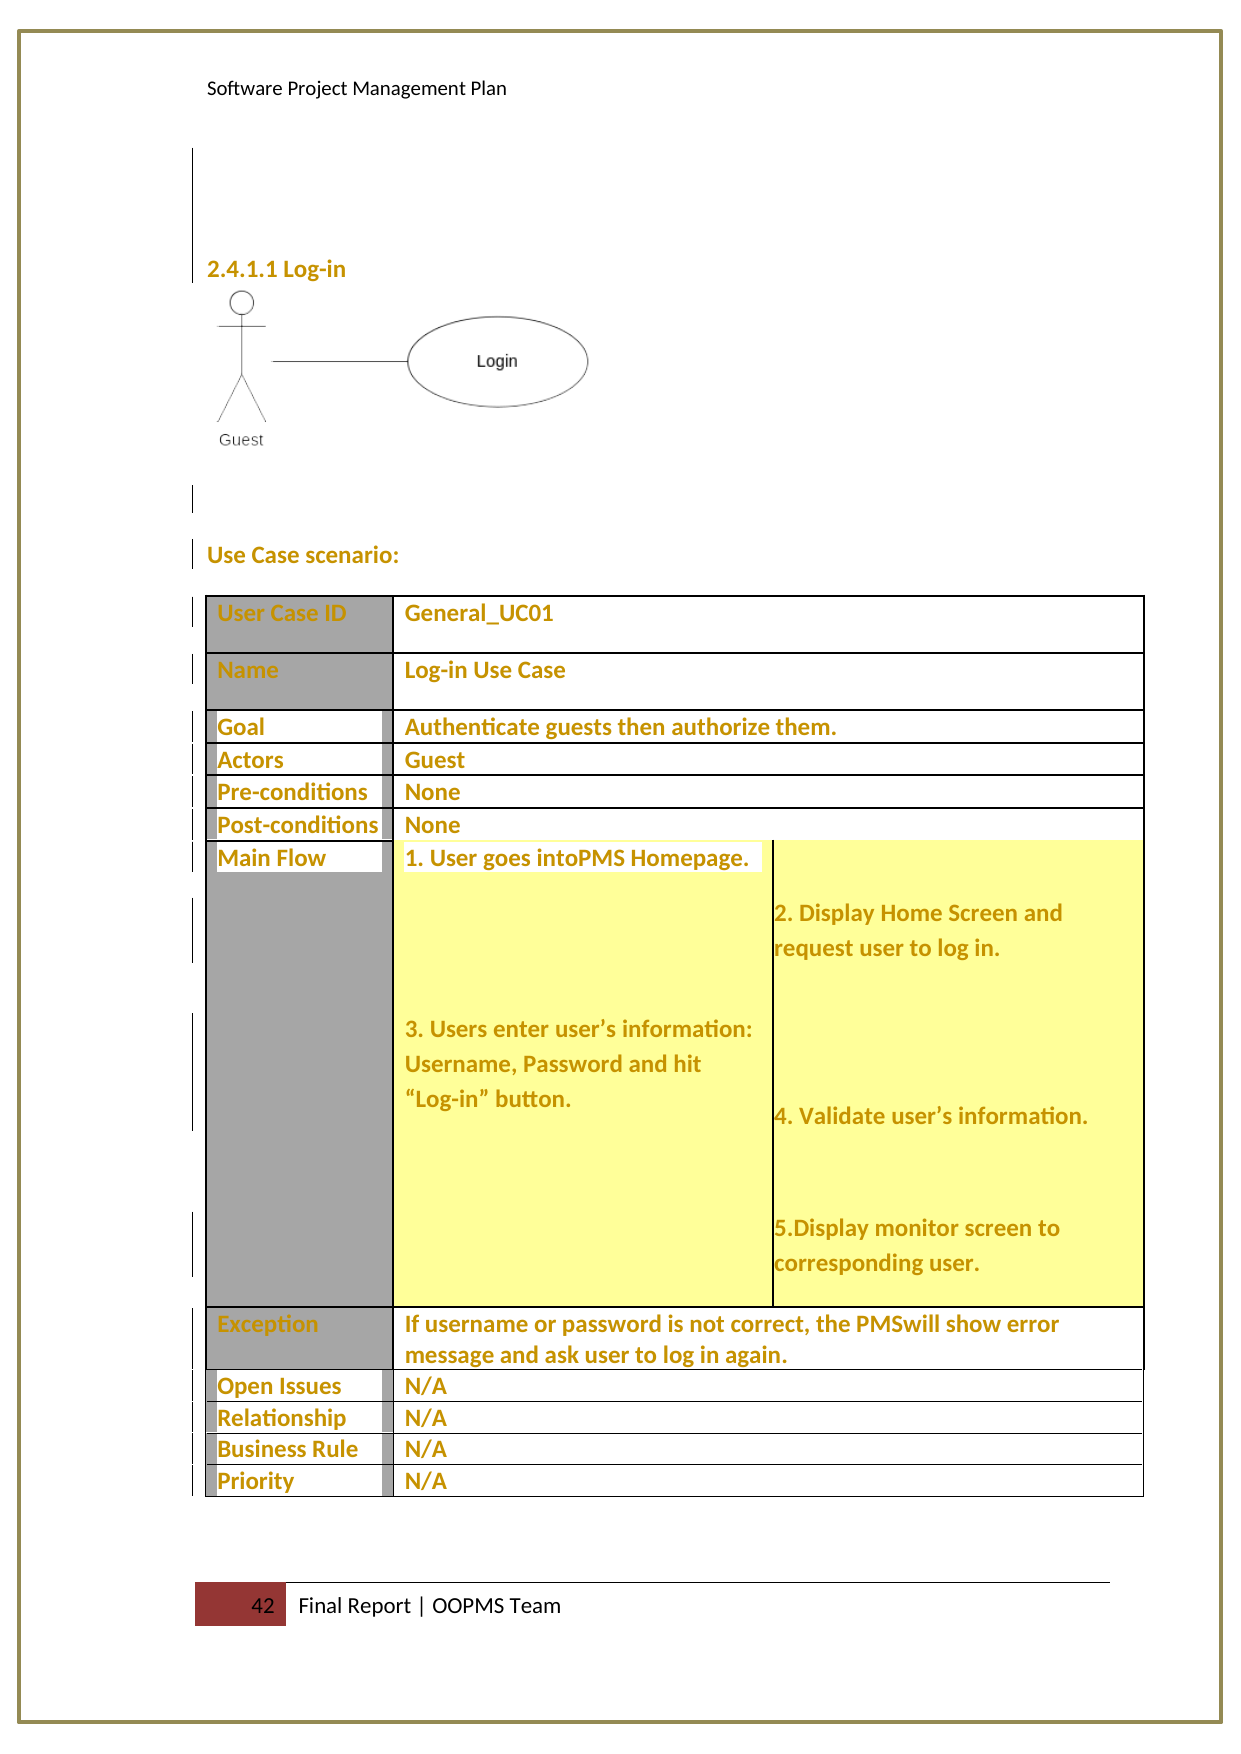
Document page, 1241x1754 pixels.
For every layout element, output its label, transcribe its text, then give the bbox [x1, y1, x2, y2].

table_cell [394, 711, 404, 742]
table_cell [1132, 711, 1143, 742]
table_cell 2. Display Home Screen and request user to log in. 4. Validate user’s information. 5.Display monitor screen to corresponding user. [774, 840, 1143, 1306]
table_cell Log-in Use Case [394, 654, 1143, 709]
subtitle 2.4.1.1 Log-in [207, 148, 1122, 283]
table_cell 1. User goes intoPMS Homepage. 3. Users enter user’s information: Username, Password and hit “Log-in” button. [394, 840, 772, 1306]
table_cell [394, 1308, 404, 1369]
table_cell Main Flow [207, 842, 392, 1306]
table_header General_UC01 [394, 597, 1143, 652]
table_cell Name [207, 654, 392, 709]
table_cell Exception [207, 1308, 392, 1369]
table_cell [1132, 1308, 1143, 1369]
table_header User Case ID [207, 597, 392, 652]
text Use Case scenario: [207, 539, 1122, 569]
